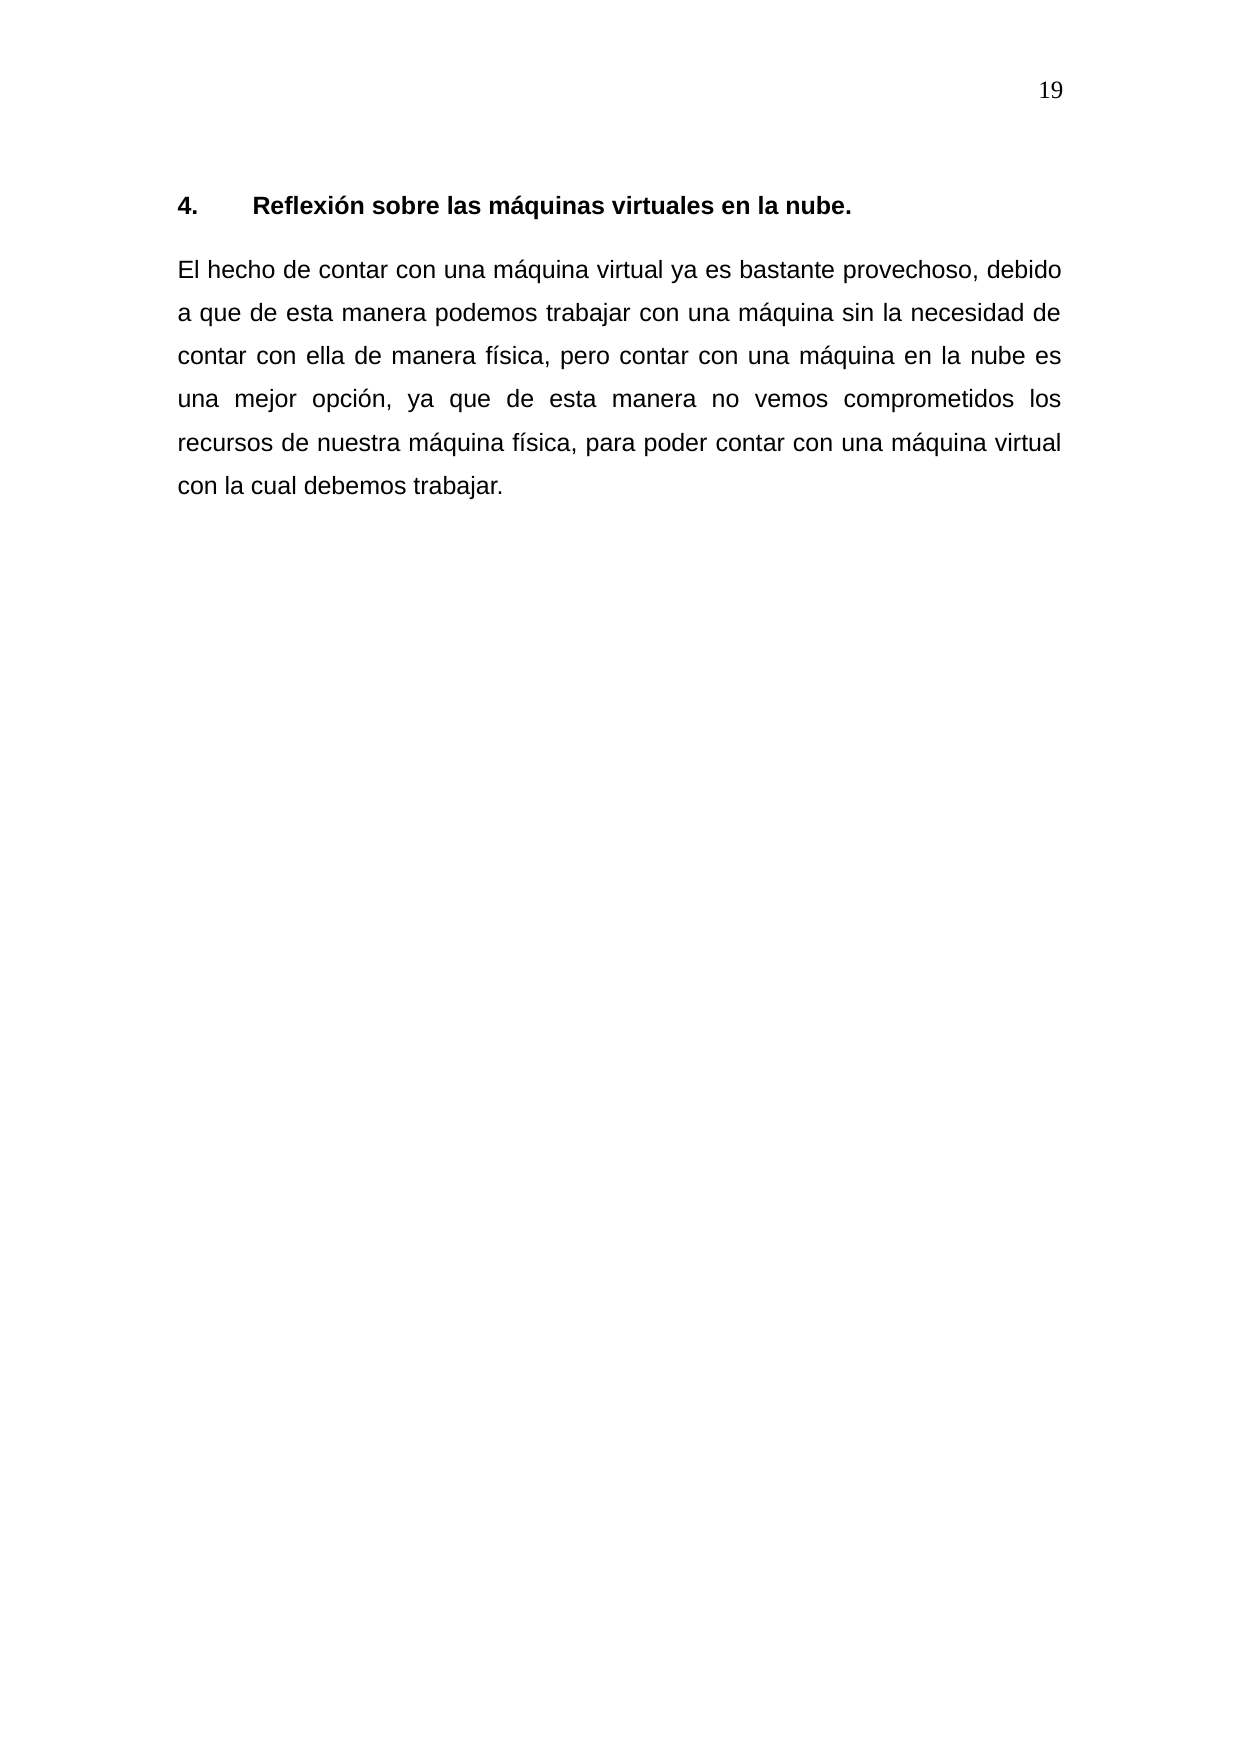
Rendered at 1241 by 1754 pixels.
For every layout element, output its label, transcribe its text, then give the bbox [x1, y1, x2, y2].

text El hecho de contar con una máquina virtual ya es bastante provechoso, debido a que de esta manera podemos trabajar con una máquina sin la necesidad de contar con ella de manera física, pero contar con una máquina en la nube es una mejor opción, ya que de esta manera no vemos comprometidos los recursos de nuestra máquina física, para poder contar con una máquina virtual con la cual debemos trabajar. [177, 255, 1063, 499]
subtitle Reflexión sobre las máquinas virtuales en la nube. [177, 191, 1063, 219]
